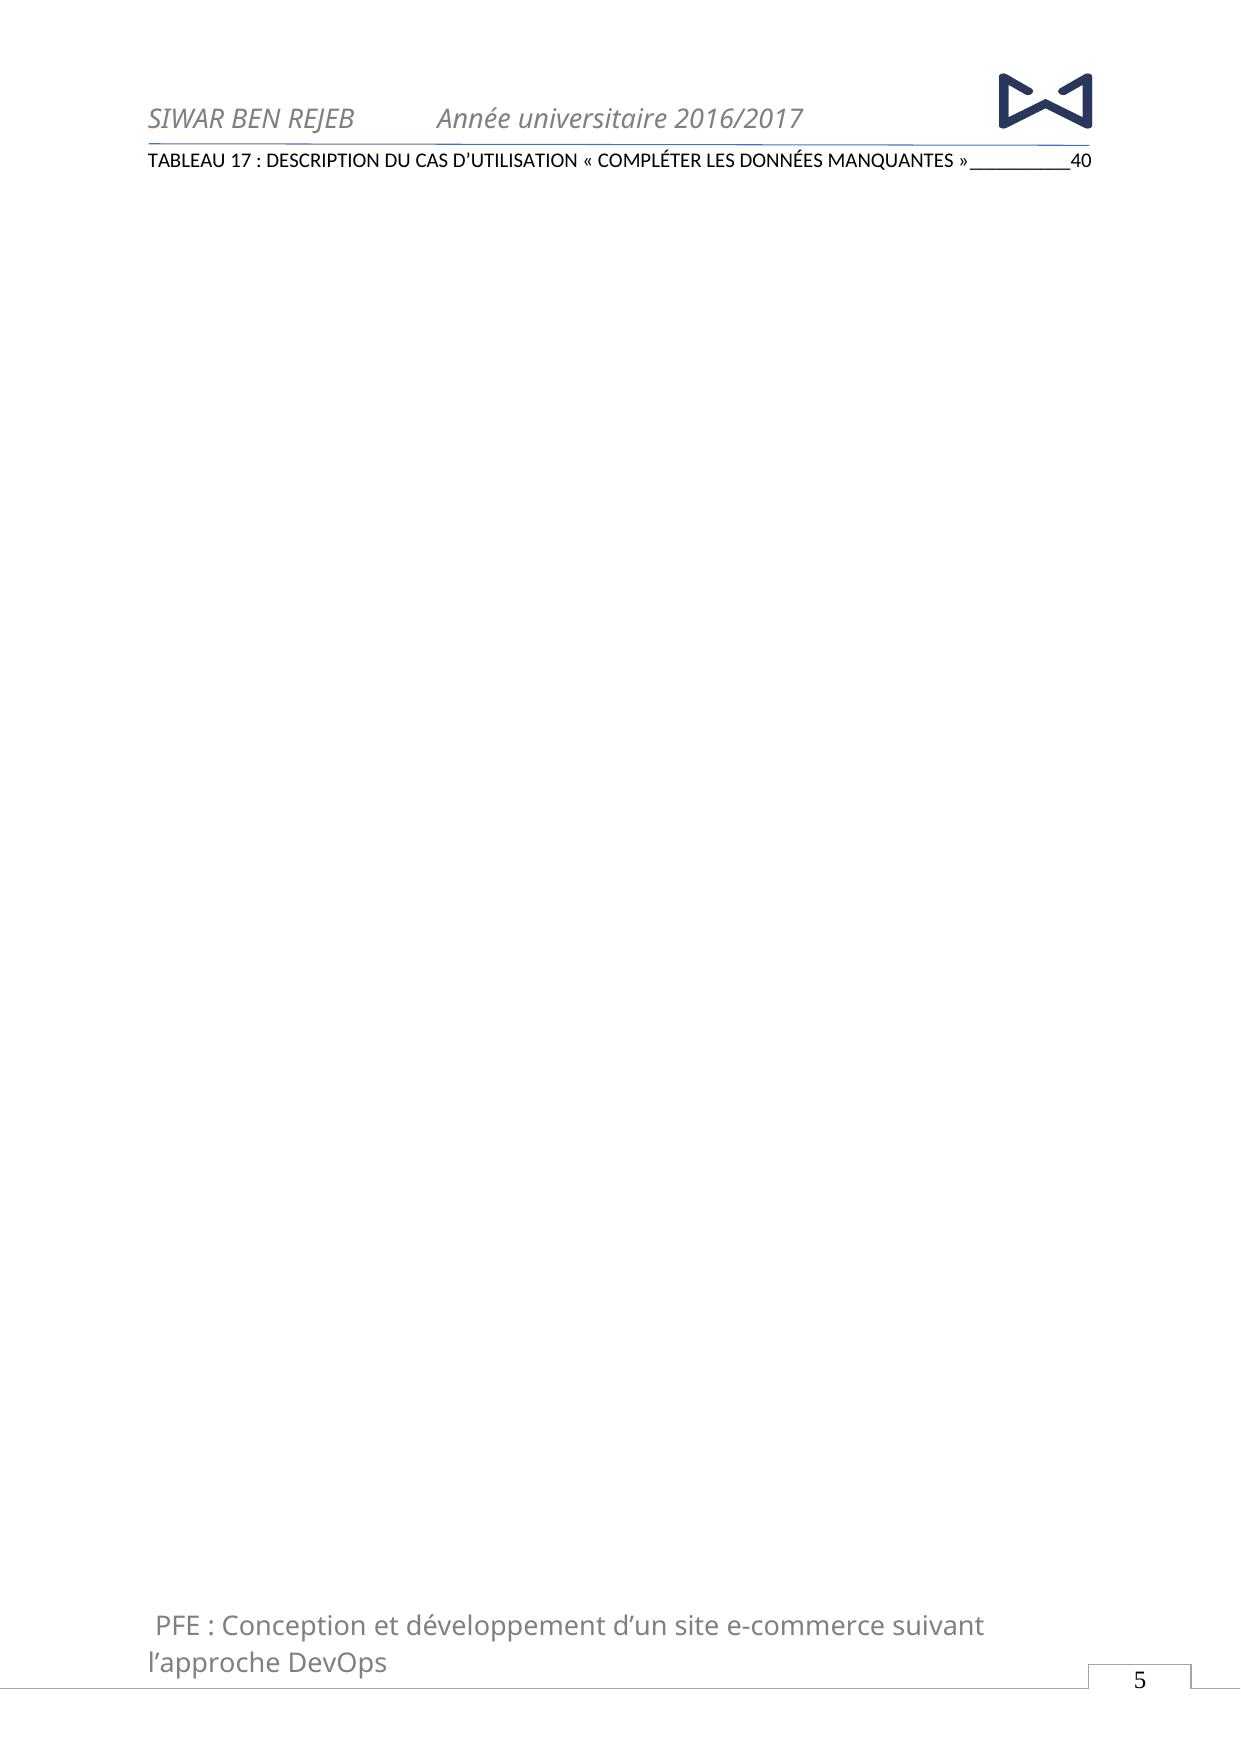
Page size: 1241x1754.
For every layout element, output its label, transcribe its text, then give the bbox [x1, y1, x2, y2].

picture [998, 73, 1093, 129]
text Tableau 17 : Description du cas d’utilisation « Compléter les données manquantes » 40 [148, 148, 1093, 173]
